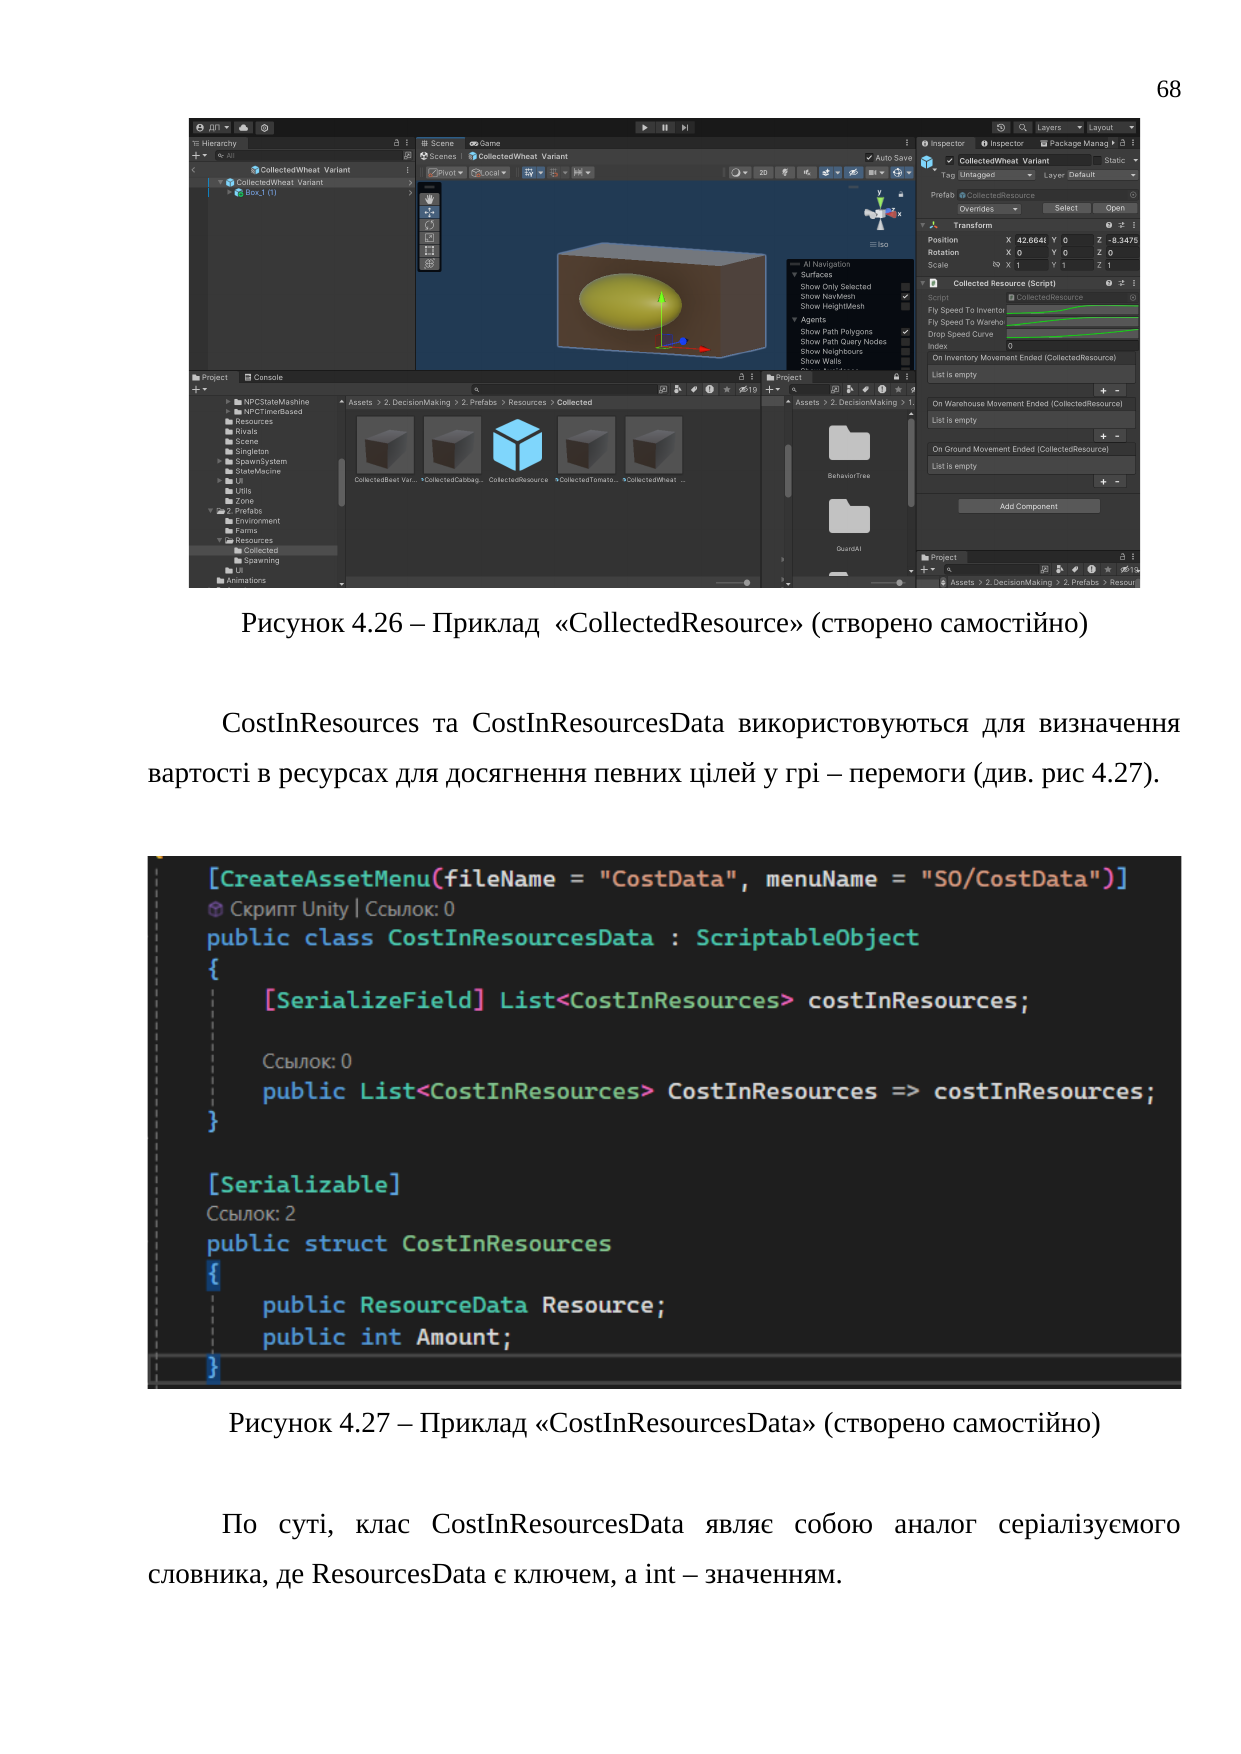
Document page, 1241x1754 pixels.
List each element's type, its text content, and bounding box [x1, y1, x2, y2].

text Рисунок 4.27 – Приклад «CostInResourcesData» (створено самостійно) [148, 1405, 1181, 1439]
picture [147, 856, 1182, 1389]
picture [188, 118, 1141, 588]
text По суті, клас CostInResourcesData являє собою аналог серіалізуємого словника, де ResourcesData є ключем, а int – значенням. [148, 1506, 1181, 1589]
text Рисунок 4.26 – Приклад «CollectedResource» (створено самостійно) [148, 605, 1181, 638]
text CostInResources та CostInResourcesData використовуються для визначення вартості в ресурсах для досягнення певних цілей у грі – перемоги (див. рис 4.27). [148, 705, 1181, 789]
